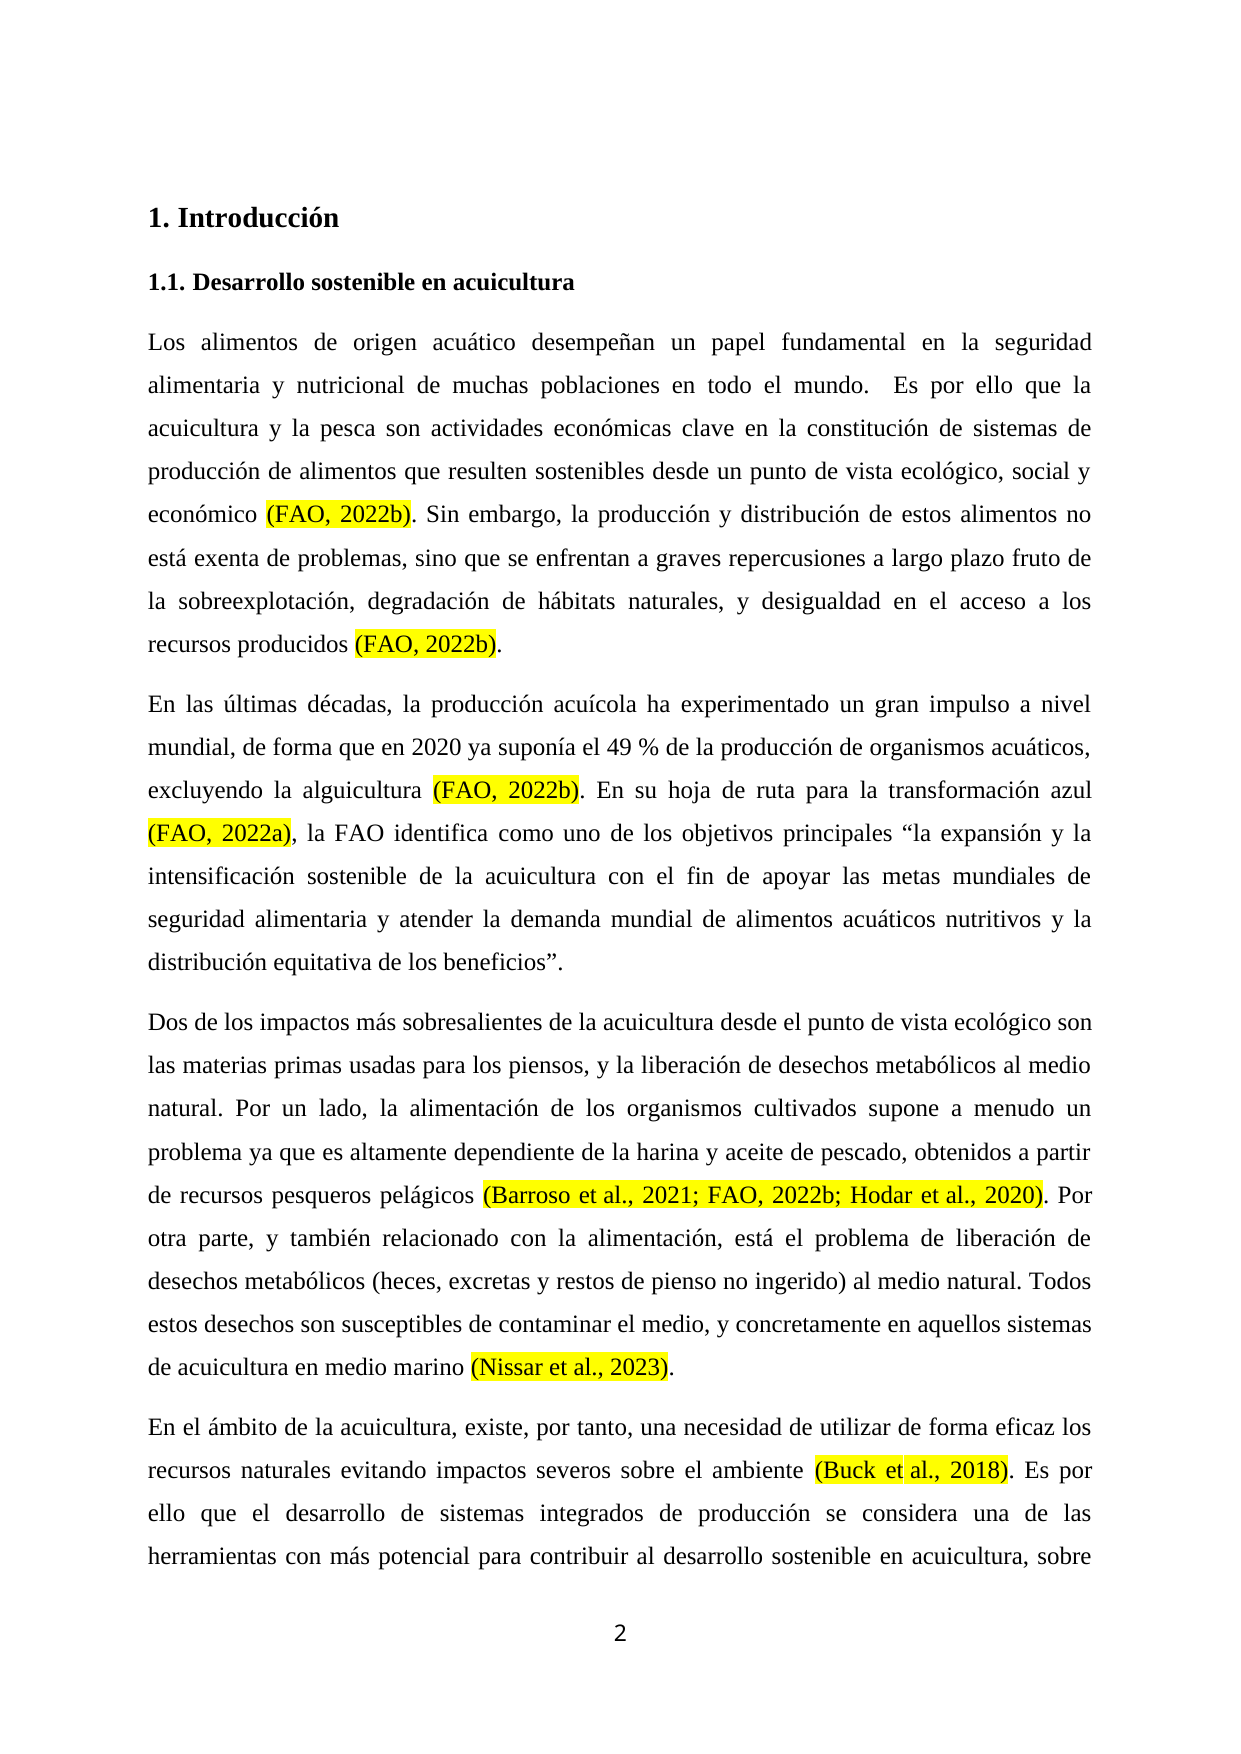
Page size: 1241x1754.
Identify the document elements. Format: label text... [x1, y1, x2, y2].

text Dos de los impactos más sobresalientes de la acuicultura desde el punto de vista ecológico son las materias primas usadas para los piensos, y la liberación de desechos metabólicos al medio natural. Por un lado, la alimentación de los organismos cultivados supone a menudo un problema ya que es altamente dependiente de la harina y aceite de pescado, obtenidos a partir de recursos pesqueros pelágicos . Por otra parte, y también relacionado con la alimentación, está el problema de liberación de desechos metabólicos (heces, excretas y restos de pienso no ingerido) al medio natural. Todos estos desechos son susceptibles de contaminar el medio, y concretamente en aquellos sistemas de acuicultura en medio marino . [148, 1007, 1092, 1381]
list Introducción [148, 200, 1092, 234]
text Los alimentos de origen acuático desempeñan un papel fundamental en la seguridad alimentaria y nutricional de muchas poblaciones en todo el mundo. Es por ello que la acuicultura y la pesca son actividades económicas clave en la constitución de sistemas de producción de alimentos que resulten sostenibles desde un punto de vista ecológico, social y económico . Sin embargo, la producción y distribución de estos alimentos no está exenta de problemas, sino que se enfrentan a graves repercusiones a largo plazo fruto de la sobreexplotación, degradación de hábitats naturales, y desigualdad en el acceso a los recursos producidos . [148, 327, 1092, 658]
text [148, 1412, 1092, 1570]
text En las últimas décadas, la producción acuícola ha experimentado un gran impulso a nivel mundial, de forma que en 2020 ya suponía el 49 % de la producción de organismos acuáticos, excluyendo la alguicultura . En su hoja de ruta para la transformación azul , la FAO identifica como uno de los objetivos principales “la expansión y la intensificación sostenible de la acuicultura con el fin de apoyar las metas mundiales de seguridad alimentaria y atender la demanda mundial de alimentos acuáticos nutritivos y la distribución equitativa de los beneficios”. [148, 689, 1092, 976]
list Desarrollo sostenible en acuicultura [148, 267, 1092, 296]
